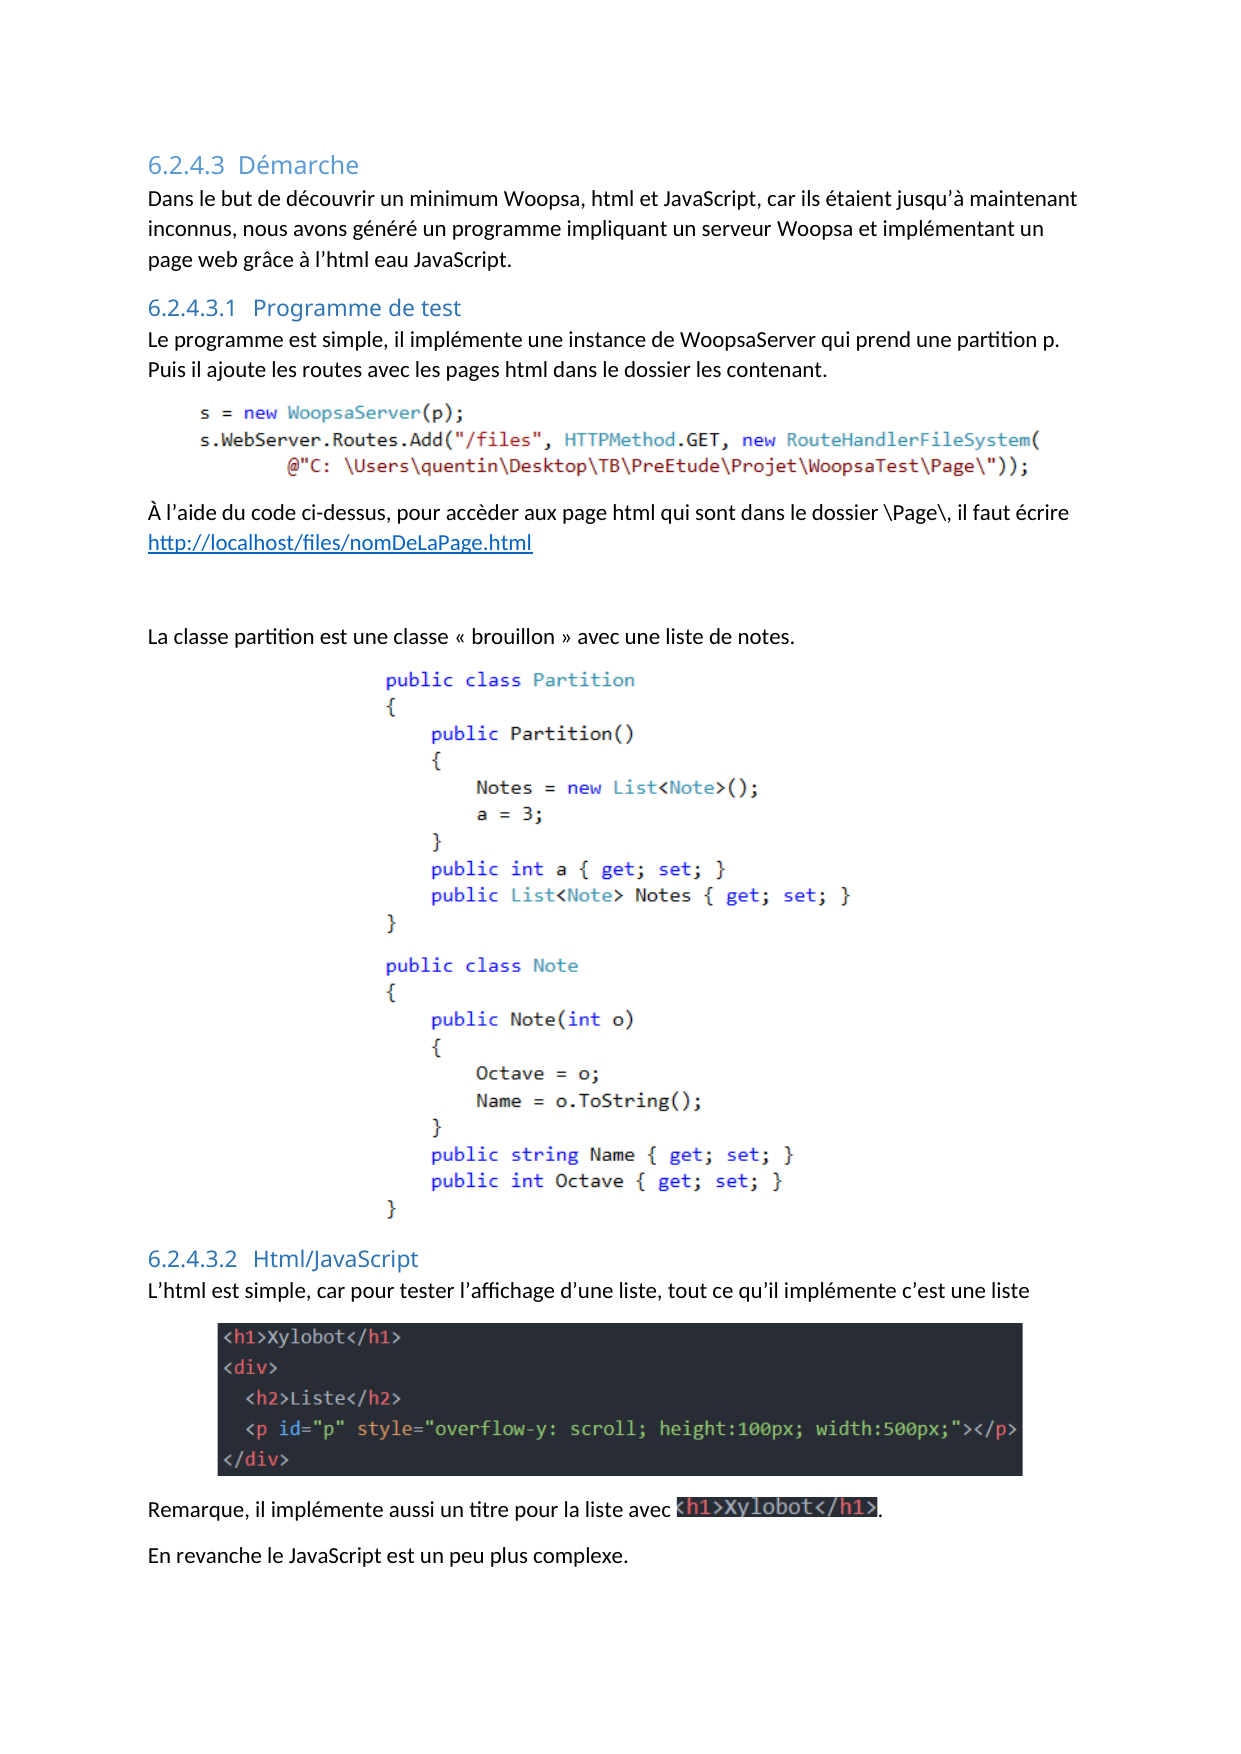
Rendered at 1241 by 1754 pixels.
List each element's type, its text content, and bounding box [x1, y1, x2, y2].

text Remarque, il implémente aussi un titre pour la liste avec . [148, 1495, 1093, 1523]
picture [676, 1497, 878, 1517]
subtitle Démarche [148, 148, 1093, 182]
text En revanche le JavaScript est un peu plus complexe. [148, 1542, 1093, 1569]
picture [194, 402, 1047, 480]
subtitle Programme de test [148, 292, 1093, 323]
text Le programme est simple, il implémente une instance de WoopsaServer qui prend une partition p. Puis il ajoute les routes avec les pages html dans le dossier les contenant. [148, 325, 1093, 384]
text À l’aide du code ci-dessus, pour accèder aux page html qui sont dans le dossier \Page\, il faut écrire http://localhost/files/nomDeLaPage.html [148, 498, 1093, 556]
picture [217, 1323, 1023, 1476]
text L’html est simple, car pour tester l’affichage d’une liste, tout ce qu’il implémente c’est une liste [148, 1276, 1093, 1304]
text La classe partition est une classe « brouillon » avec une liste de notes. [148, 622, 1093, 650]
text Dans le but de découvrir un minimum Woopsa, html et JavaScript, car ils étaient jusqu’à maintenant inconnus, nous avons généré un programme impliquant un serveur Woopsa et implémentant un page web grâce à l’html eau JavaScript. [148, 184, 1093, 273]
picture [383, 953, 858, 1224]
picture [383, 668, 858, 936]
subtitle Html/JavaScript [148, 1243, 1093, 1274]
